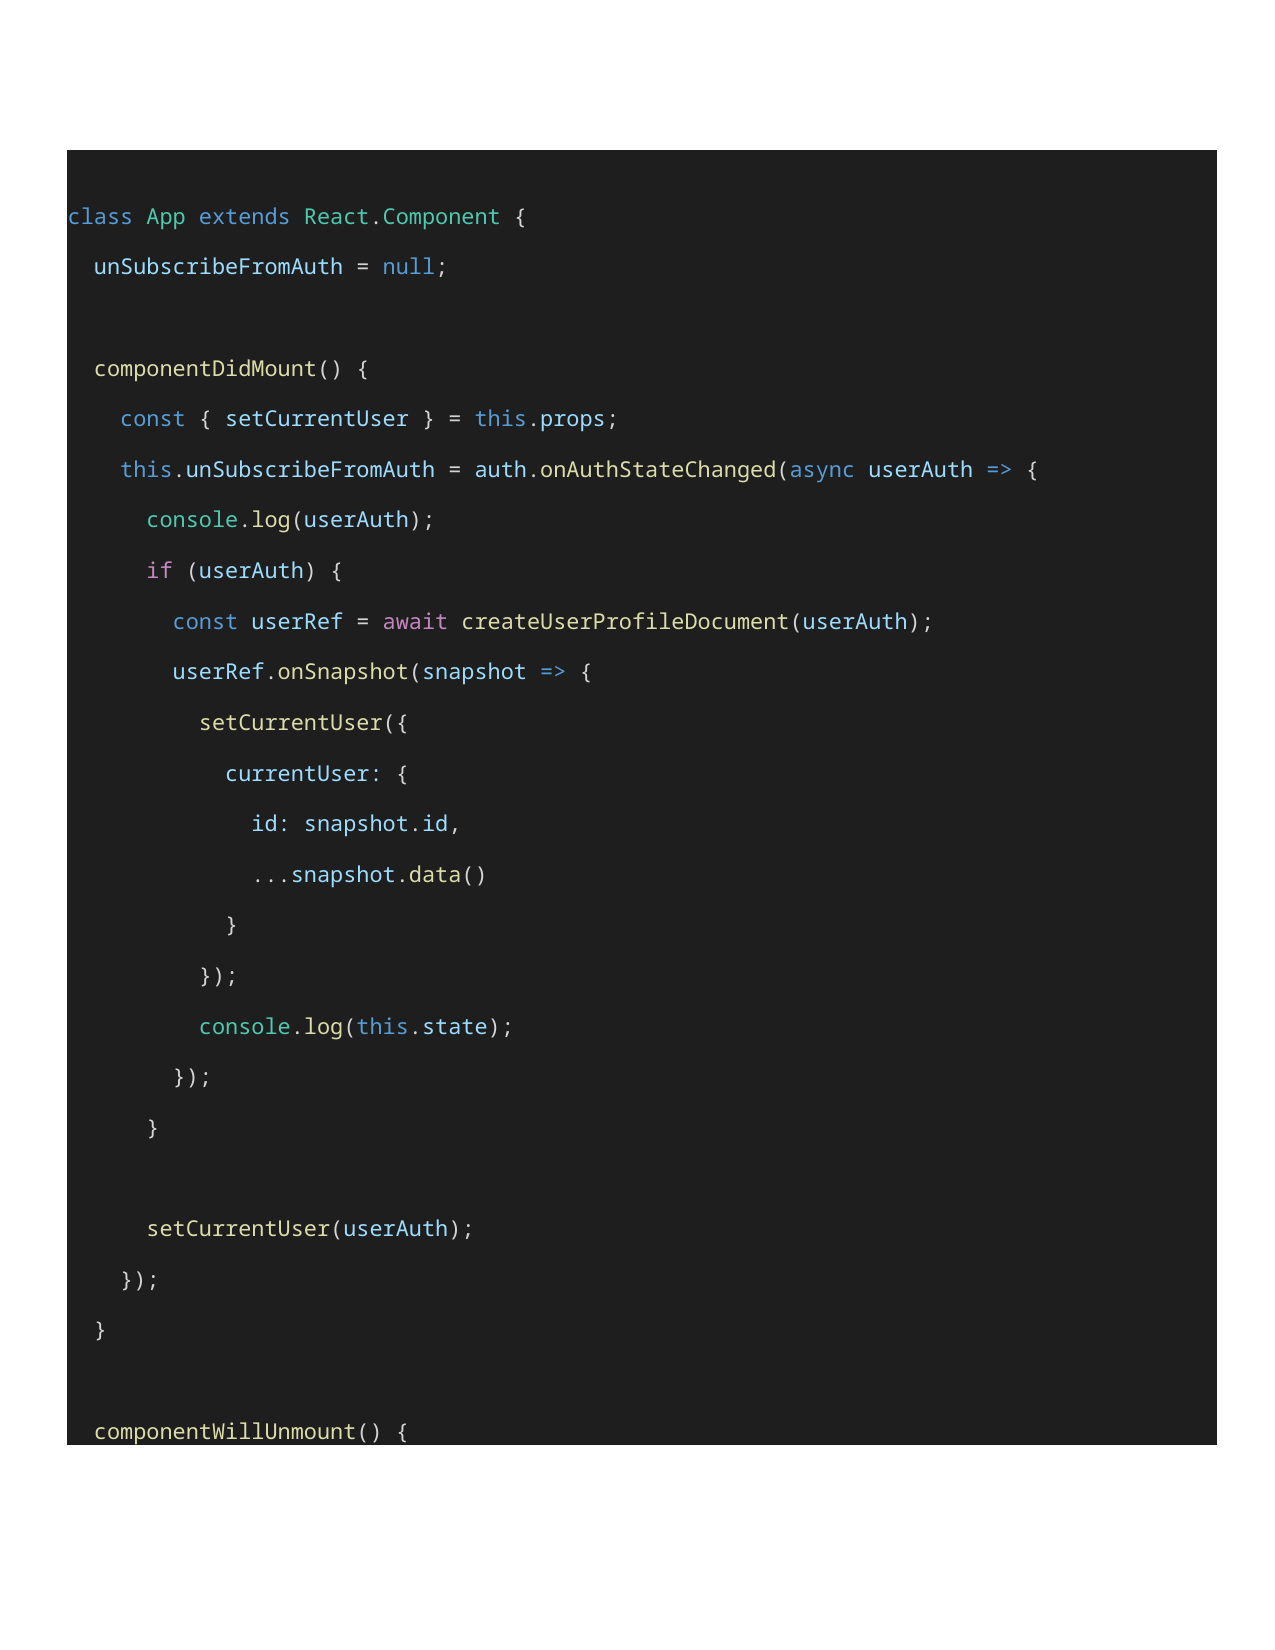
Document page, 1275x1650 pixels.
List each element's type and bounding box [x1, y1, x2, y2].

table_header [56, 150, 1228, 1466]
